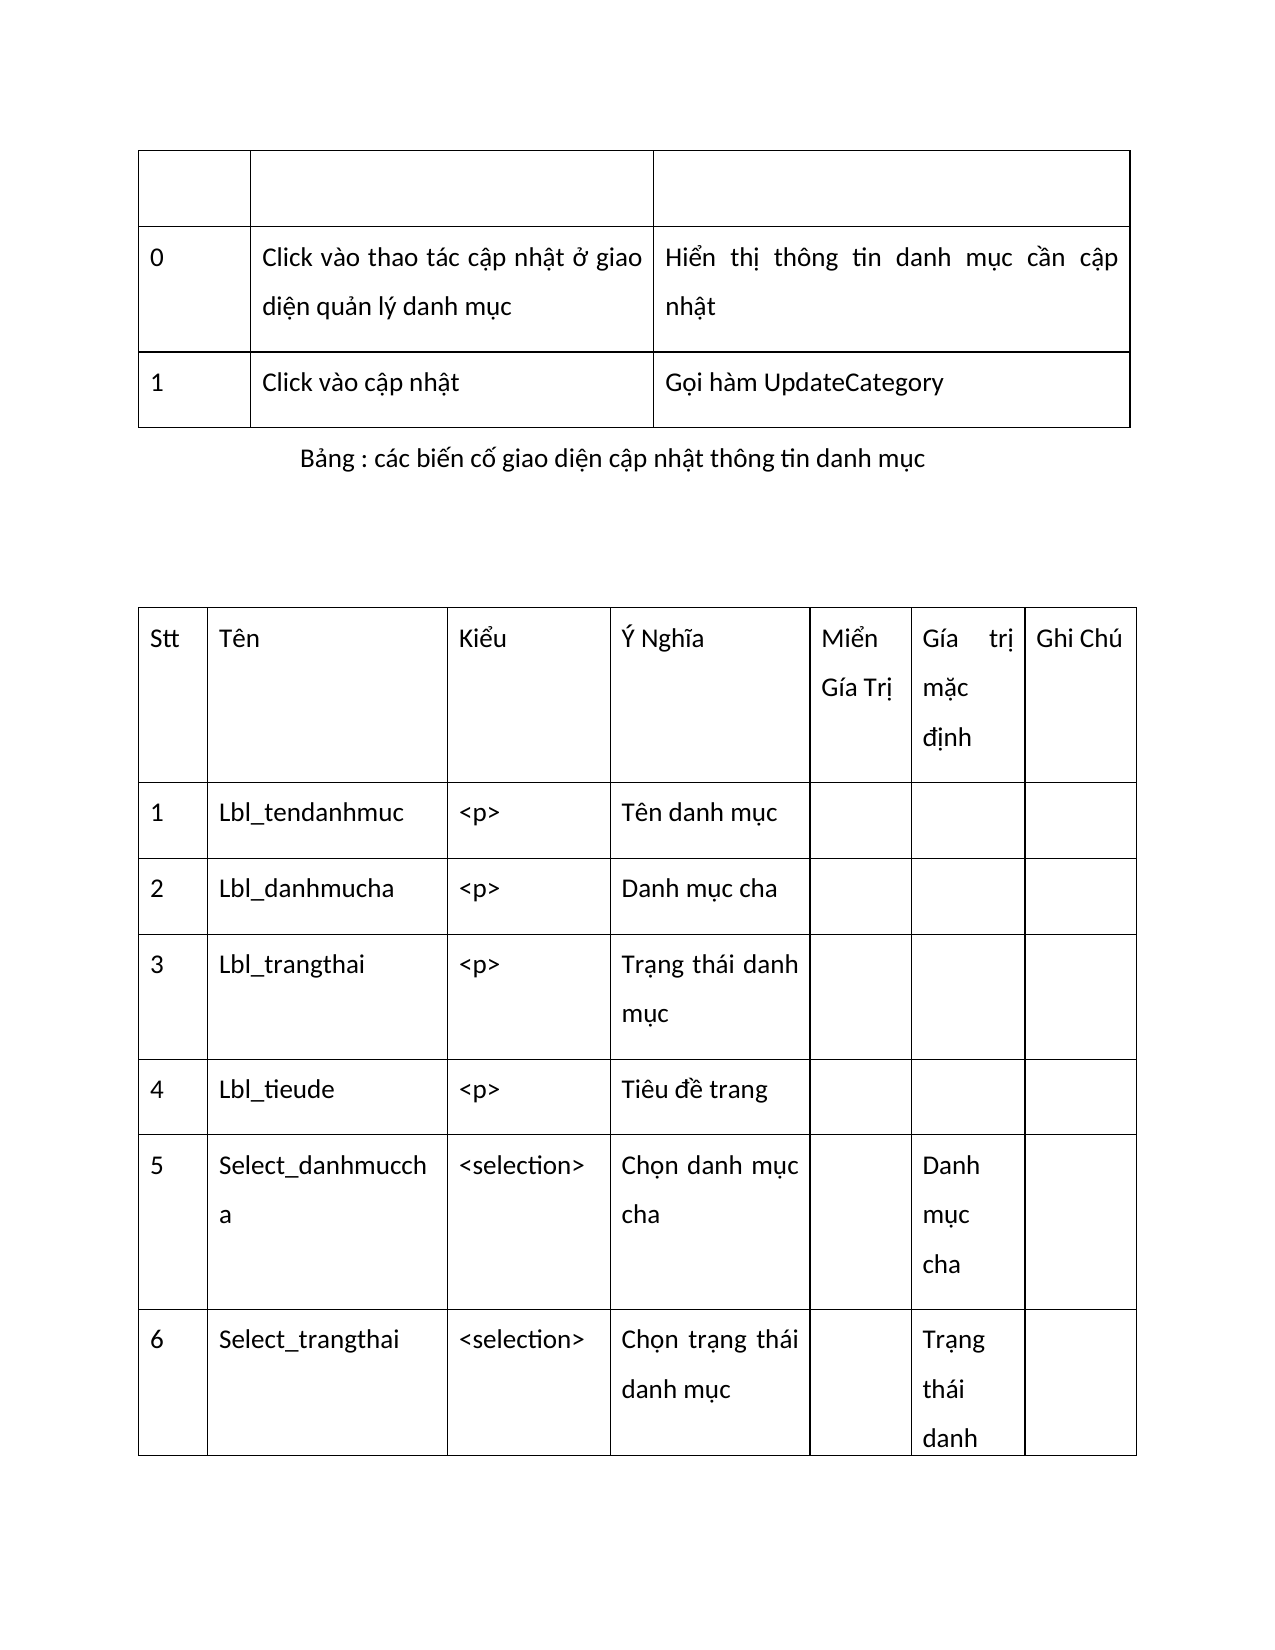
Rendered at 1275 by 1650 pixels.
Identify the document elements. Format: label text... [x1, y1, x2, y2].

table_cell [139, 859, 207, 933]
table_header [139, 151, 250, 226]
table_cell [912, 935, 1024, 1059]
list Bảng : các biến cố giao diện cập nhật thông tin danh mục [300, 441, 1125, 474]
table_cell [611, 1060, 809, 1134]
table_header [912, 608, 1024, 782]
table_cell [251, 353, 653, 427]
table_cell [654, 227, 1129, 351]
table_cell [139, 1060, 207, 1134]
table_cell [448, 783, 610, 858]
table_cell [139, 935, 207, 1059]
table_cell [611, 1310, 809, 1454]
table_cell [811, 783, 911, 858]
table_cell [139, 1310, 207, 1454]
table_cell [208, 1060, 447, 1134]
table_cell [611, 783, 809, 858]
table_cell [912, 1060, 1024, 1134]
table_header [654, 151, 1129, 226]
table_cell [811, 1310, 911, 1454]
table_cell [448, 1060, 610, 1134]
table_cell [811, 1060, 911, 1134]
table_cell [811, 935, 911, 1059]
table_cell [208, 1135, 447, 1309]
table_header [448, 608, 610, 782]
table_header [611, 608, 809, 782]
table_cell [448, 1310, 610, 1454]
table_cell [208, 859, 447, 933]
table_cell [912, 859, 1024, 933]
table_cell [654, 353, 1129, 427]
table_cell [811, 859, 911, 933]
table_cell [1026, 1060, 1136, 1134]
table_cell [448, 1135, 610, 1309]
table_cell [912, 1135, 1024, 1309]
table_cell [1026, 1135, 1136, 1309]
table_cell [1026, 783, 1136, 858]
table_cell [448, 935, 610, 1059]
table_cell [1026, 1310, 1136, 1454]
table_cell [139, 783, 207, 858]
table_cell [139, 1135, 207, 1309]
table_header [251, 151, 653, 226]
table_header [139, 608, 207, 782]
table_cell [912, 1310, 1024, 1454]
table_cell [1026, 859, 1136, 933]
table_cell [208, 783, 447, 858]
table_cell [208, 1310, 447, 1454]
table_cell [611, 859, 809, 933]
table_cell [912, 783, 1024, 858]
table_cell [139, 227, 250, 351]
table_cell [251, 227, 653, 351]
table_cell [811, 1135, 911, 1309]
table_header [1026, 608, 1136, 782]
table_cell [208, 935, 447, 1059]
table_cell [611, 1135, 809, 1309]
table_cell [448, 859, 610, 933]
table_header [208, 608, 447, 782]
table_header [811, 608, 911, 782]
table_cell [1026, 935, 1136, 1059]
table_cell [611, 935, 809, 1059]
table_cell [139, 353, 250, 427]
